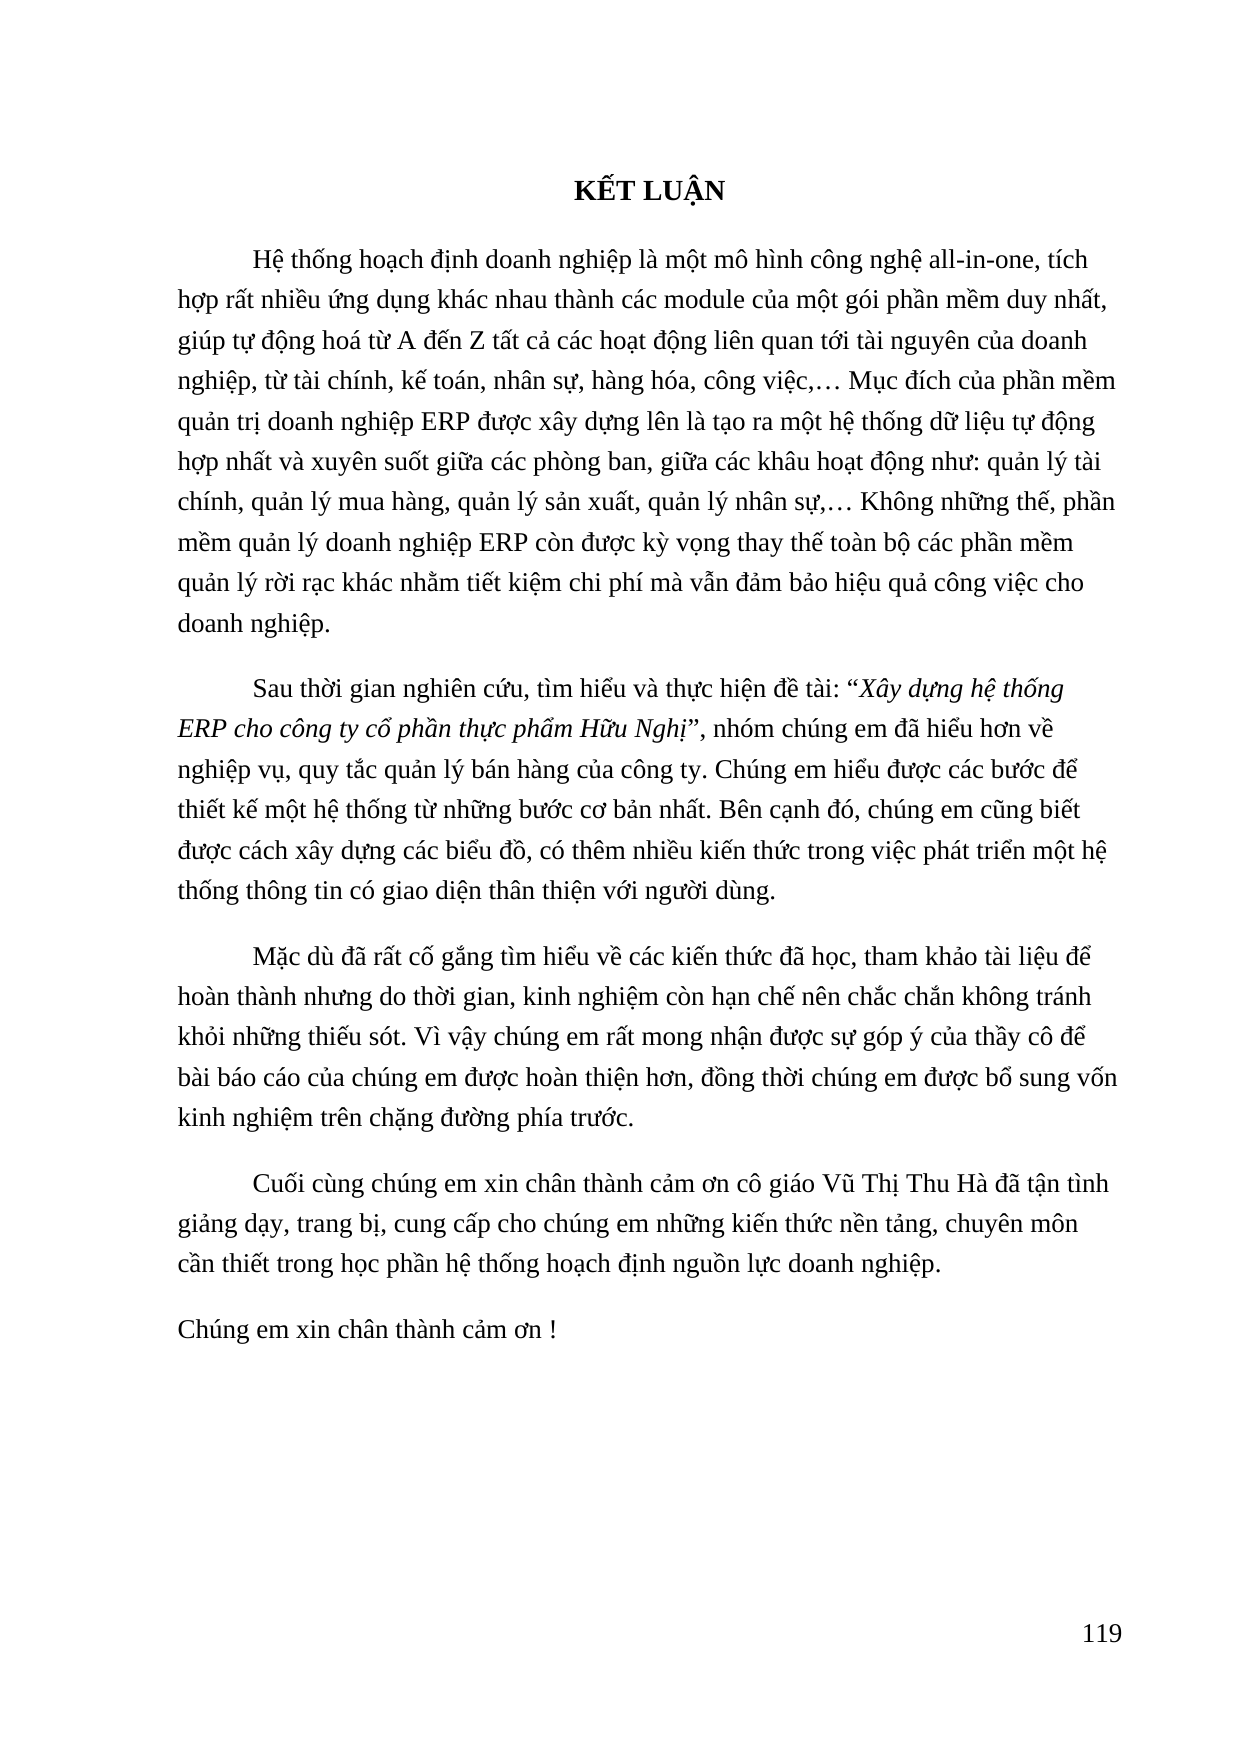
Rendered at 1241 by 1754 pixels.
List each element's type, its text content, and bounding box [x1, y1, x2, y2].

text Chúng em xin chân thành cảm ơn ! [177, 1313, 1122, 1344]
subtitle KẾT LUẬN [177, 173, 1122, 206]
text Hệ thống hoạch định doanh nghiệp là một mô hình công nghệ all-in-one, tích hợp rất nhiều ứng dụng khác nhau thành các module của một gói phần mềm duy nhất, giúp tự động hoá từ A đến Z tất cả các hoạt động liên quan tới tài nguyên của doanh nghiệp, từ tài chính, kế toán, nhân sự, hàng hóa, công việc,… Mục đích của phần mềm quản trị doanh nghiệp ERP được xây dựng lên là tạo ra một hệ thống dữ liệu tự động hợp nhất và xuyên suốt giữa các phòng ban, giữa các khâu hoạt động như: quản lý tài chính, quản lý mua hàng, quản lý sản xuất, quản lý nhân sự,… Không những thế, phần mềm quản lý doanh nghiệp ERP còn được kỳ vọng thay thế toàn bộ các phần mềm quản lý rời rạc khác nhằm tiết kiệm chi phí mà vẫn đảm bảo hiệu quả công việc cho doanh nghiệp. [177, 243, 1122, 638]
text Sau thời gian nghiên cứu, tìm hiểu và thực hiện đề tài: “Xây dựng hệ thống ERP cho công ty cổ phần thực phẩm Hữu Nghị”, nhóm chúng em đã hiểu hơn về nghiệp vụ, quy tắc quản lý bán hàng của công ty. Chúng em hiểu được các bước để thiết kế một hệ thống từ những bước cơ bản nhất. Bên cạnh đó, chúng em cũng biết được cách xây dựng các biểu đồ, có thêm nhiều kiến thức trong việc phát triển một hệ thống thông tin có giao diện thân thiện với người dùng. [177, 672, 1122, 905]
text Mặc dù đã rất cố gắng tìm hiểu về các kiến thức đã học, tham khảo tài liệu để hoàn thành nhưng do thời gian, kinh nghiệm còn hạn chế nên chắc chắn không tránh khỏi những thiếu sót. Vì vậy chúng em rất mong nhận được sự góp ý của thầy cô để bài báo cáo của chúng em được hoàn thiện hơn, đồng thời chúng em được bổ sung vốn kinh nghiệm trên chặng đường phía trước. [177, 939, 1122, 1132]
text Cuối cùng chúng em xin chân thành cảm ơn cô giáo Vũ Thị Thu Hà đã tận tình giảng dạy, trang bị, cung cấp cho chúng em những kiến thức nền tảng, chuyên môn cần thiết trong học phần hệ thống hoạch định nguồn lực doanh nghiệp. [177, 1167, 1122, 1279]
